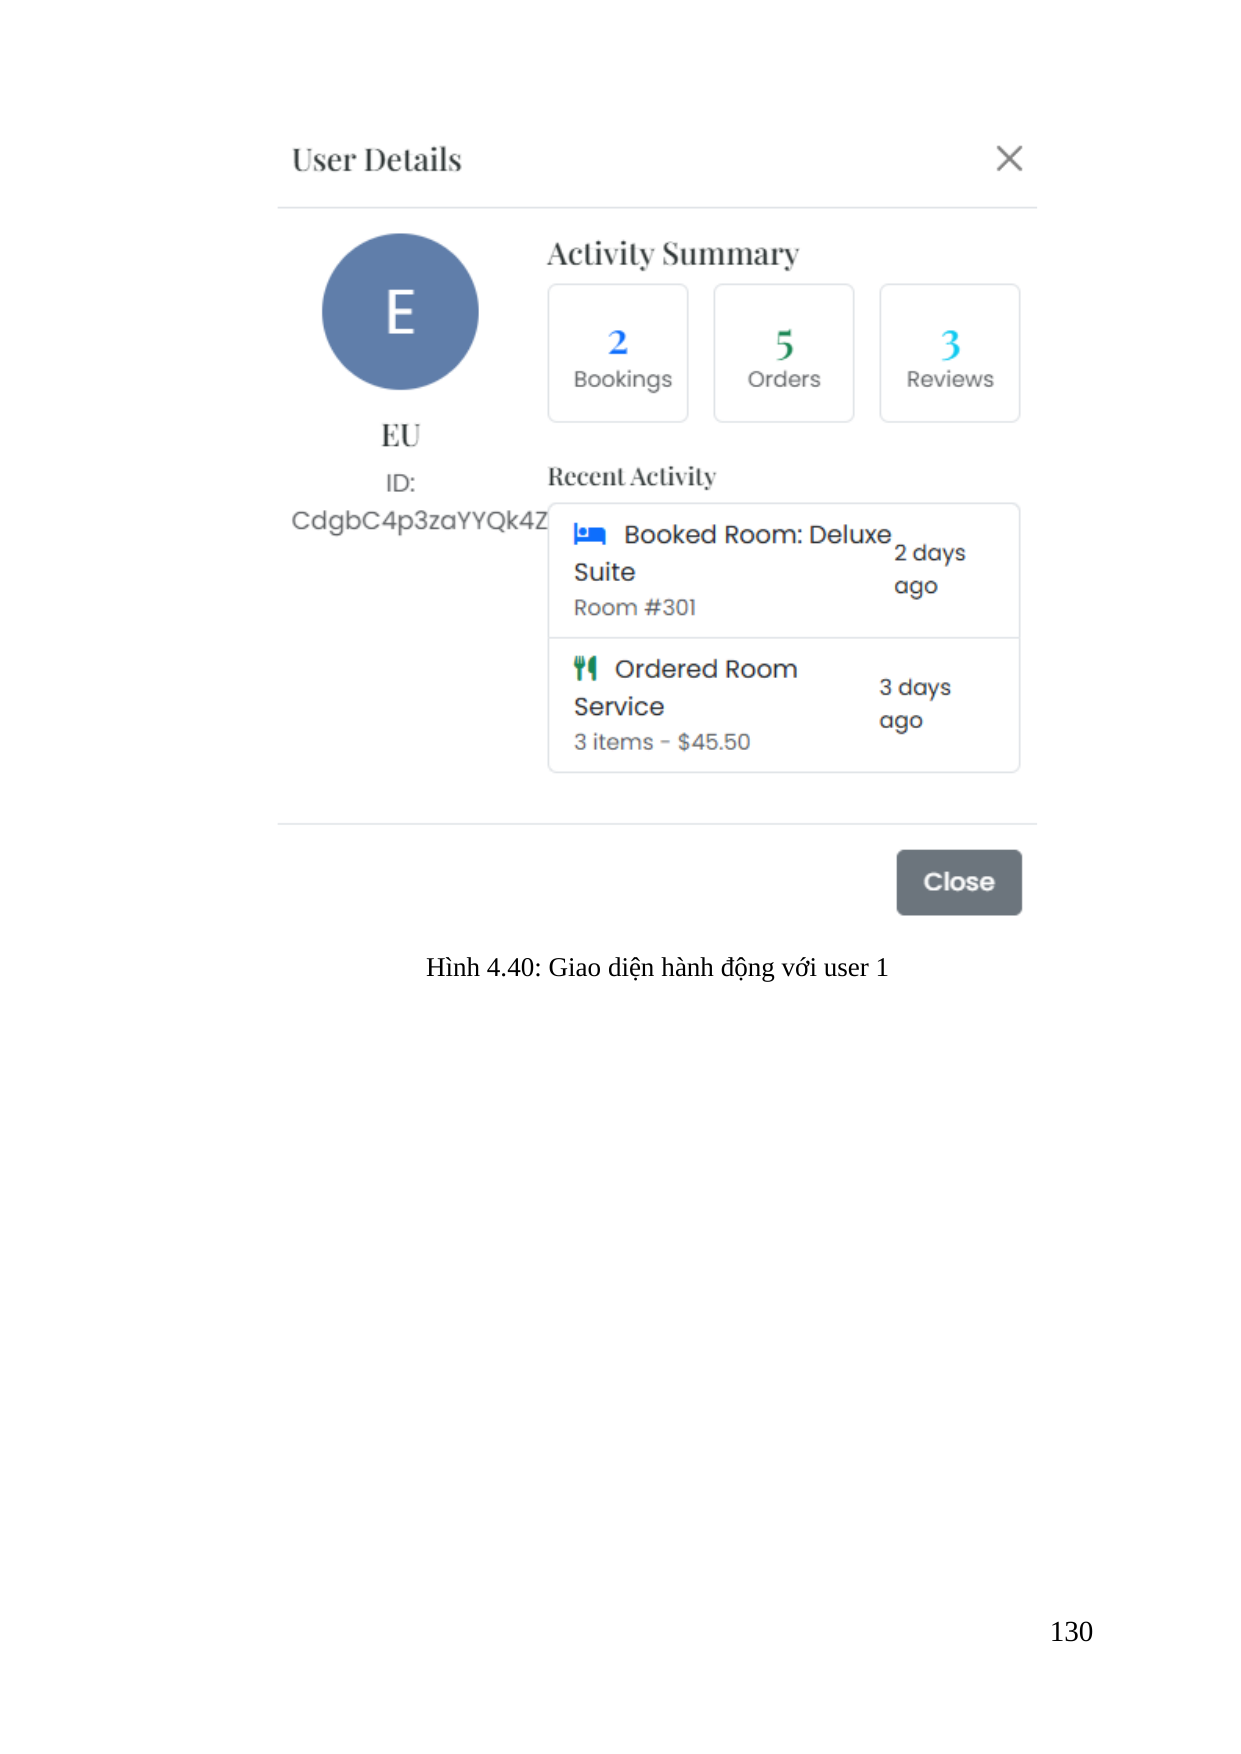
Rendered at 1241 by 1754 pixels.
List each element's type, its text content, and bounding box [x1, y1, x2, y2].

text Hình 4.40: Giao diện hành động với user 1 [177, 951, 1093, 982]
picture [277, 118, 1038, 922]
